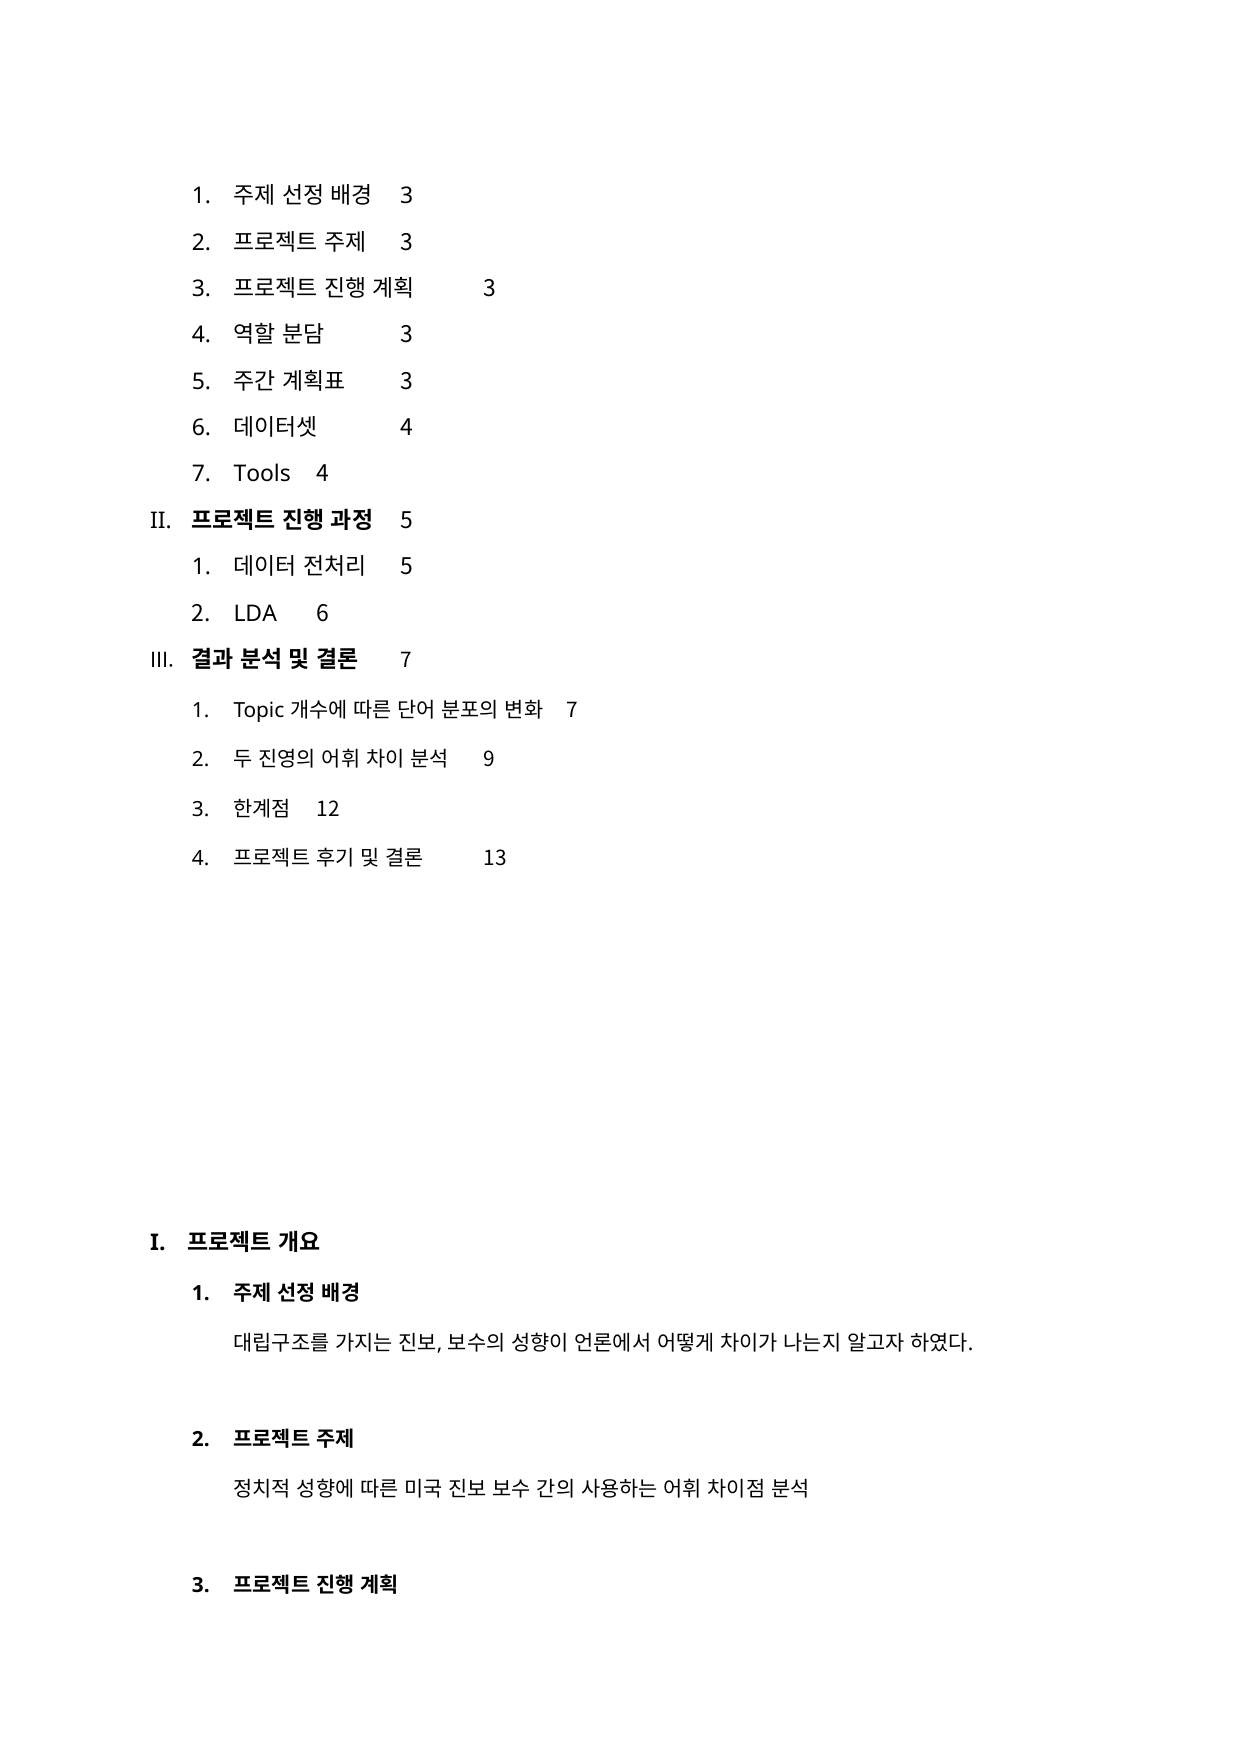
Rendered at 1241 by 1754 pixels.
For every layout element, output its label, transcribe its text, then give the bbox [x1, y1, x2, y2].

list 프로젝트 개요 [150, 1224, 1090, 1257]
list 프로젝트 주제 [192, 1422, 1090, 1453]
text 정치적 성향에 따른 미국 진보 보수 간의 사용하는 어휘 차이점 분석 [233, 1472, 1090, 1502]
list 대립구조를 가지는 진보, 보수의 성향이 언론에서 어떻게 차이가 나는지 알고자 하였다. [233, 1326, 1090, 1356]
list 주제 선정 배경 [192, 1276, 1090, 1307]
list 프로젝트 진행 계획 [192, 1568, 1090, 1599]
